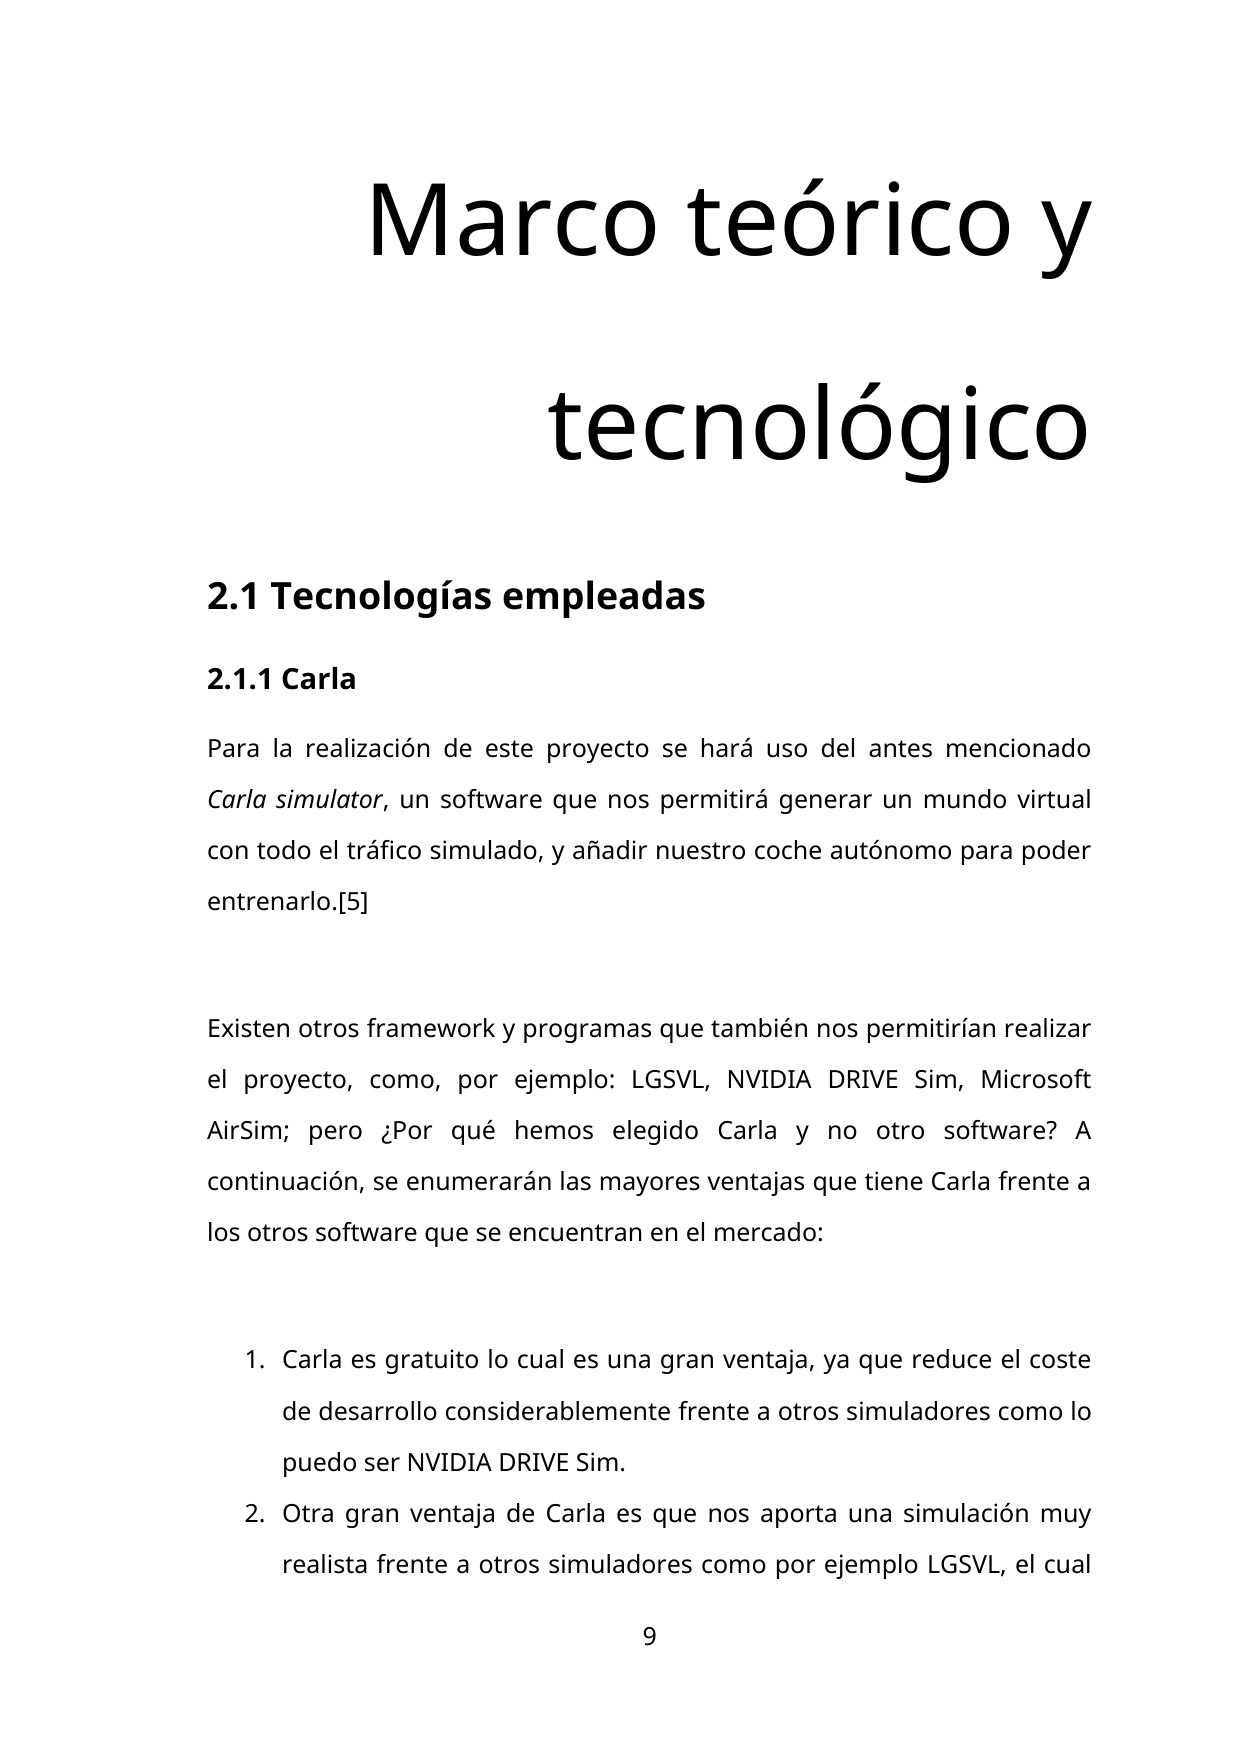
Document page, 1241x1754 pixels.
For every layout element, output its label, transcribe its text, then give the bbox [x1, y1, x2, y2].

text Marco teórico y tecnológico [207, 148, 1092, 489]
text 2.1.1 Carla [207, 659, 1092, 698]
text 2.1 Tecnologías empleadas [207, 569, 1092, 621]
text Existen otros framework y programas que también nos permitirían realizar el proyecto, como, por ejemplo: LGSVL, NVIDIA DRIVE Sim, Microsoft AirSim; pero ¿Por qué hemos elegido Carla y no otro software? A continuación, se enumerarán las mayores ventajas que tiene Carla frente a los otros software que se encuentran en el mercado: [207, 1011, 1092, 1249]
list Carla es gratuito lo cual es una gran ventaja, ya que reduce el coste de desarrollo considerablemente frente a otros simuladores como lo puedo ser NVIDIA DRIVE Sim. [244, 1342, 1092, 1478]
text Para la realización de este proyecto se hará uso del antes mencionado Carla simulator, un software que nos permitirá generar un mundo virtual con todo el tráfico simulado, y añadir nuestro coche autónomo para poder entrenarlo.[5] [207, 731, 1092, 918]
